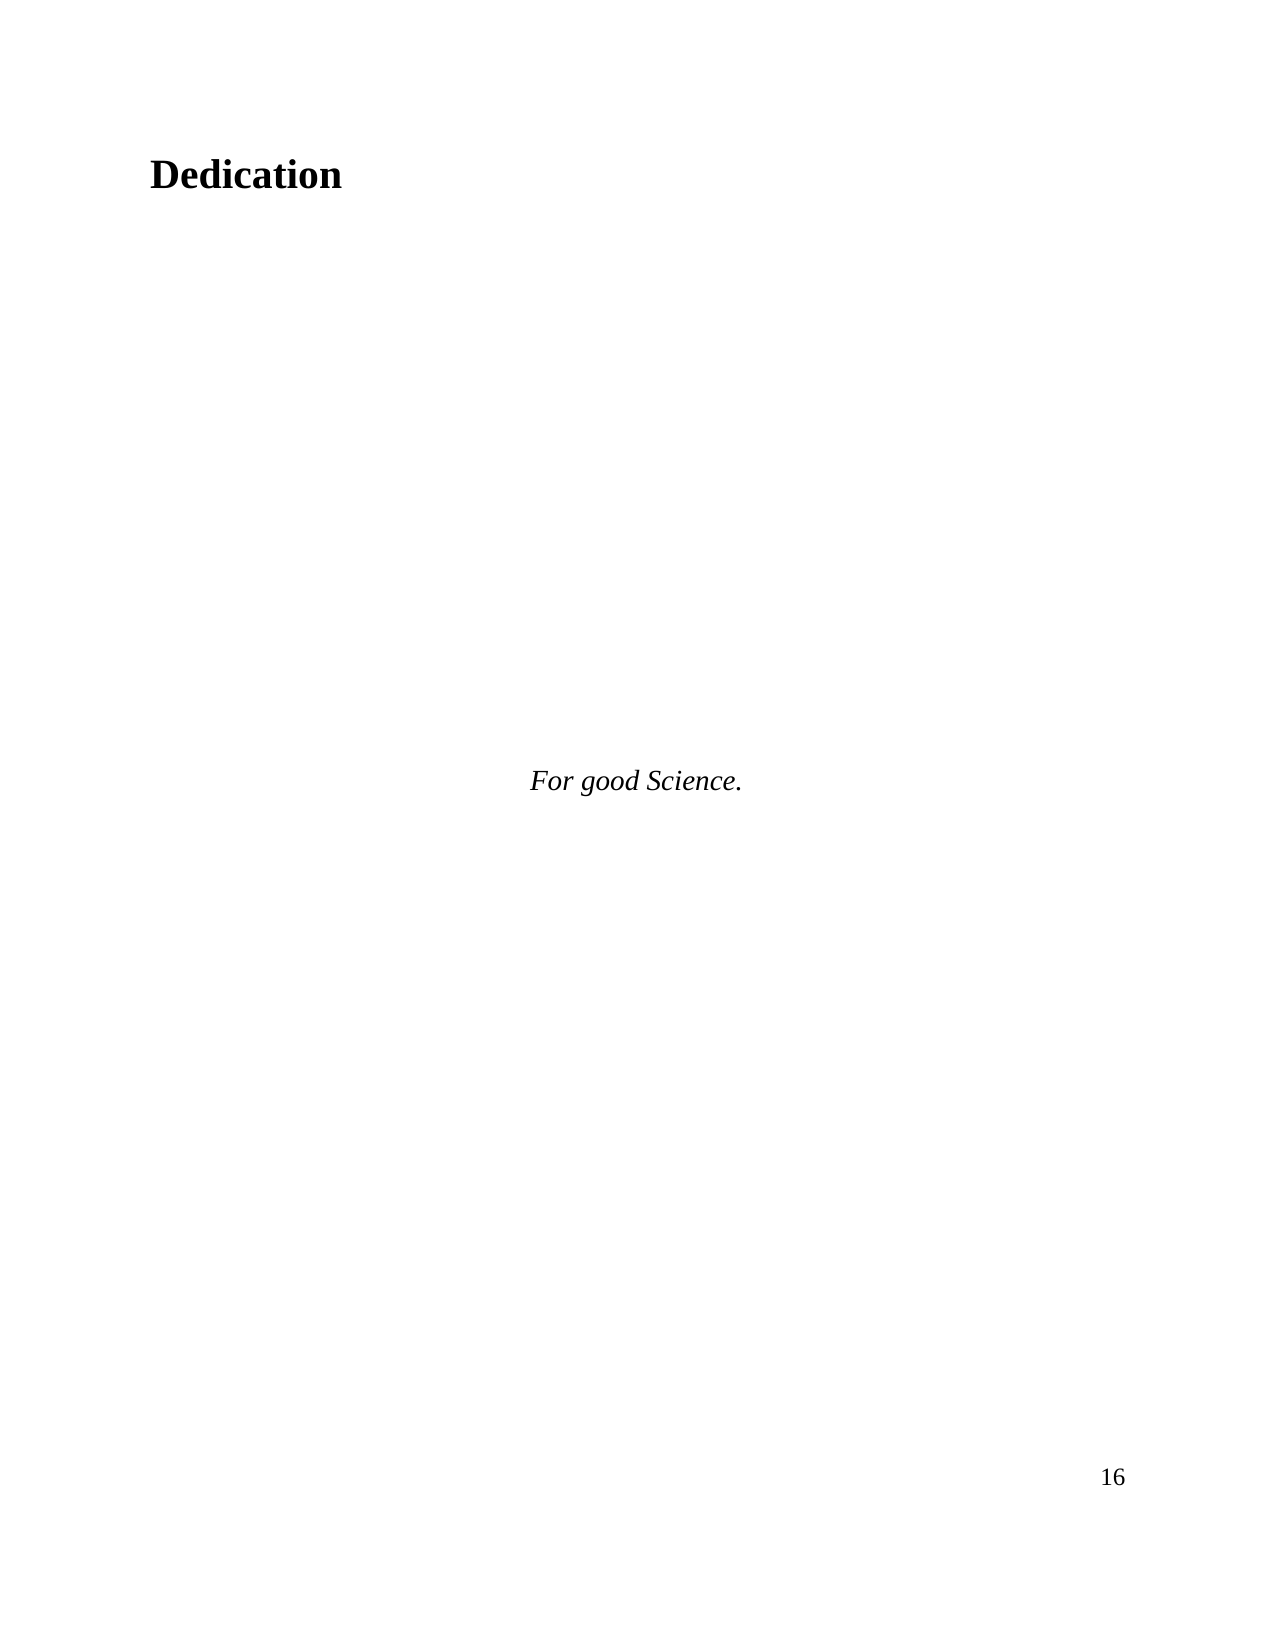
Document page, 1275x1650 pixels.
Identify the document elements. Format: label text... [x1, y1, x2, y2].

text For good Science. [150, 763, 1125, 797]
subtitle Dedication [150, 150, 1125, 198]
